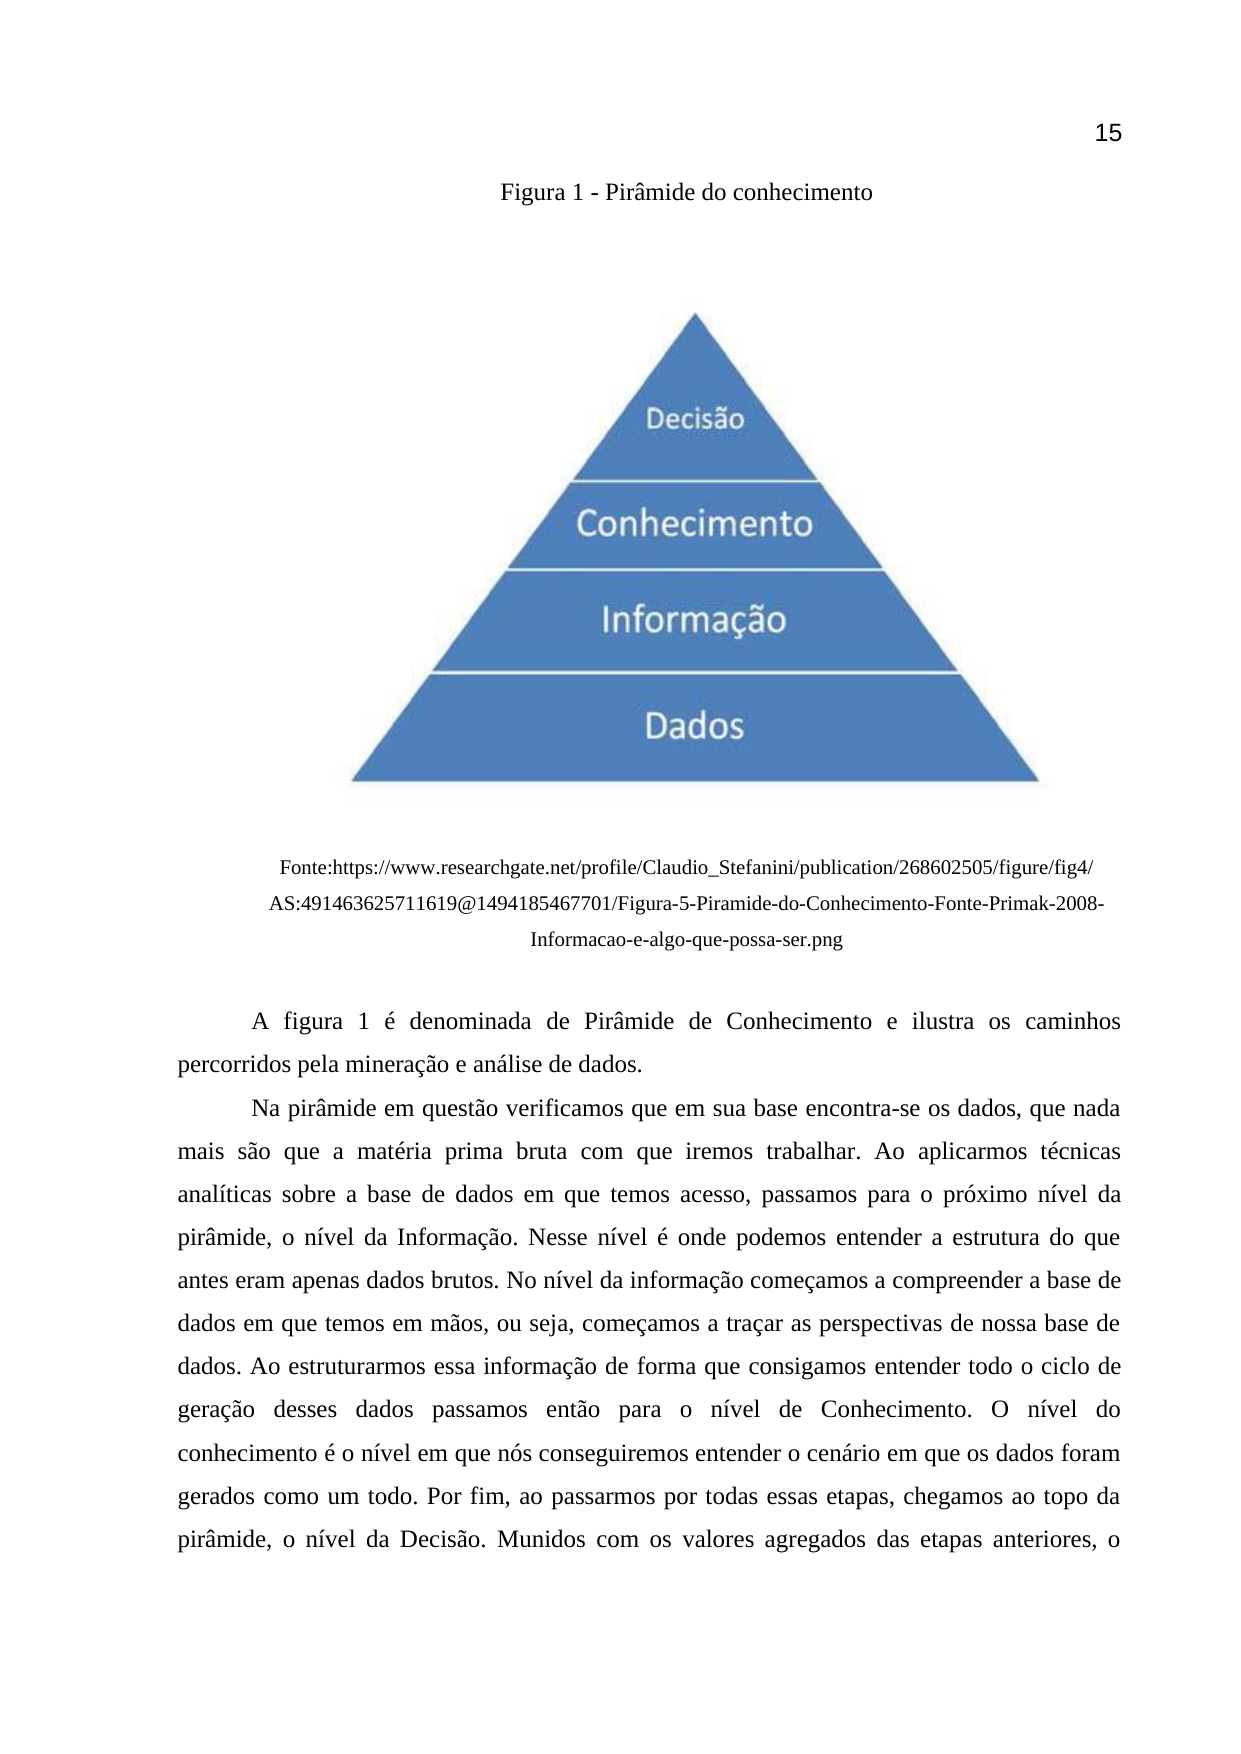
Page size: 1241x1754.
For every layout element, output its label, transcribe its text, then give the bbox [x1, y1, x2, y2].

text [177, 1093, 1122, 1553]
text A figura 1 é denominada de Pirâmide de Conhecimento e ilustra os caminhos percorridos pela mineração e análise de dados. [177, 1006, 1122, 1078]
picture [311, 263, 1062, 844]
text Figura 1 - Pirâmide do conhecimento [177, 177, 1122, 206]
